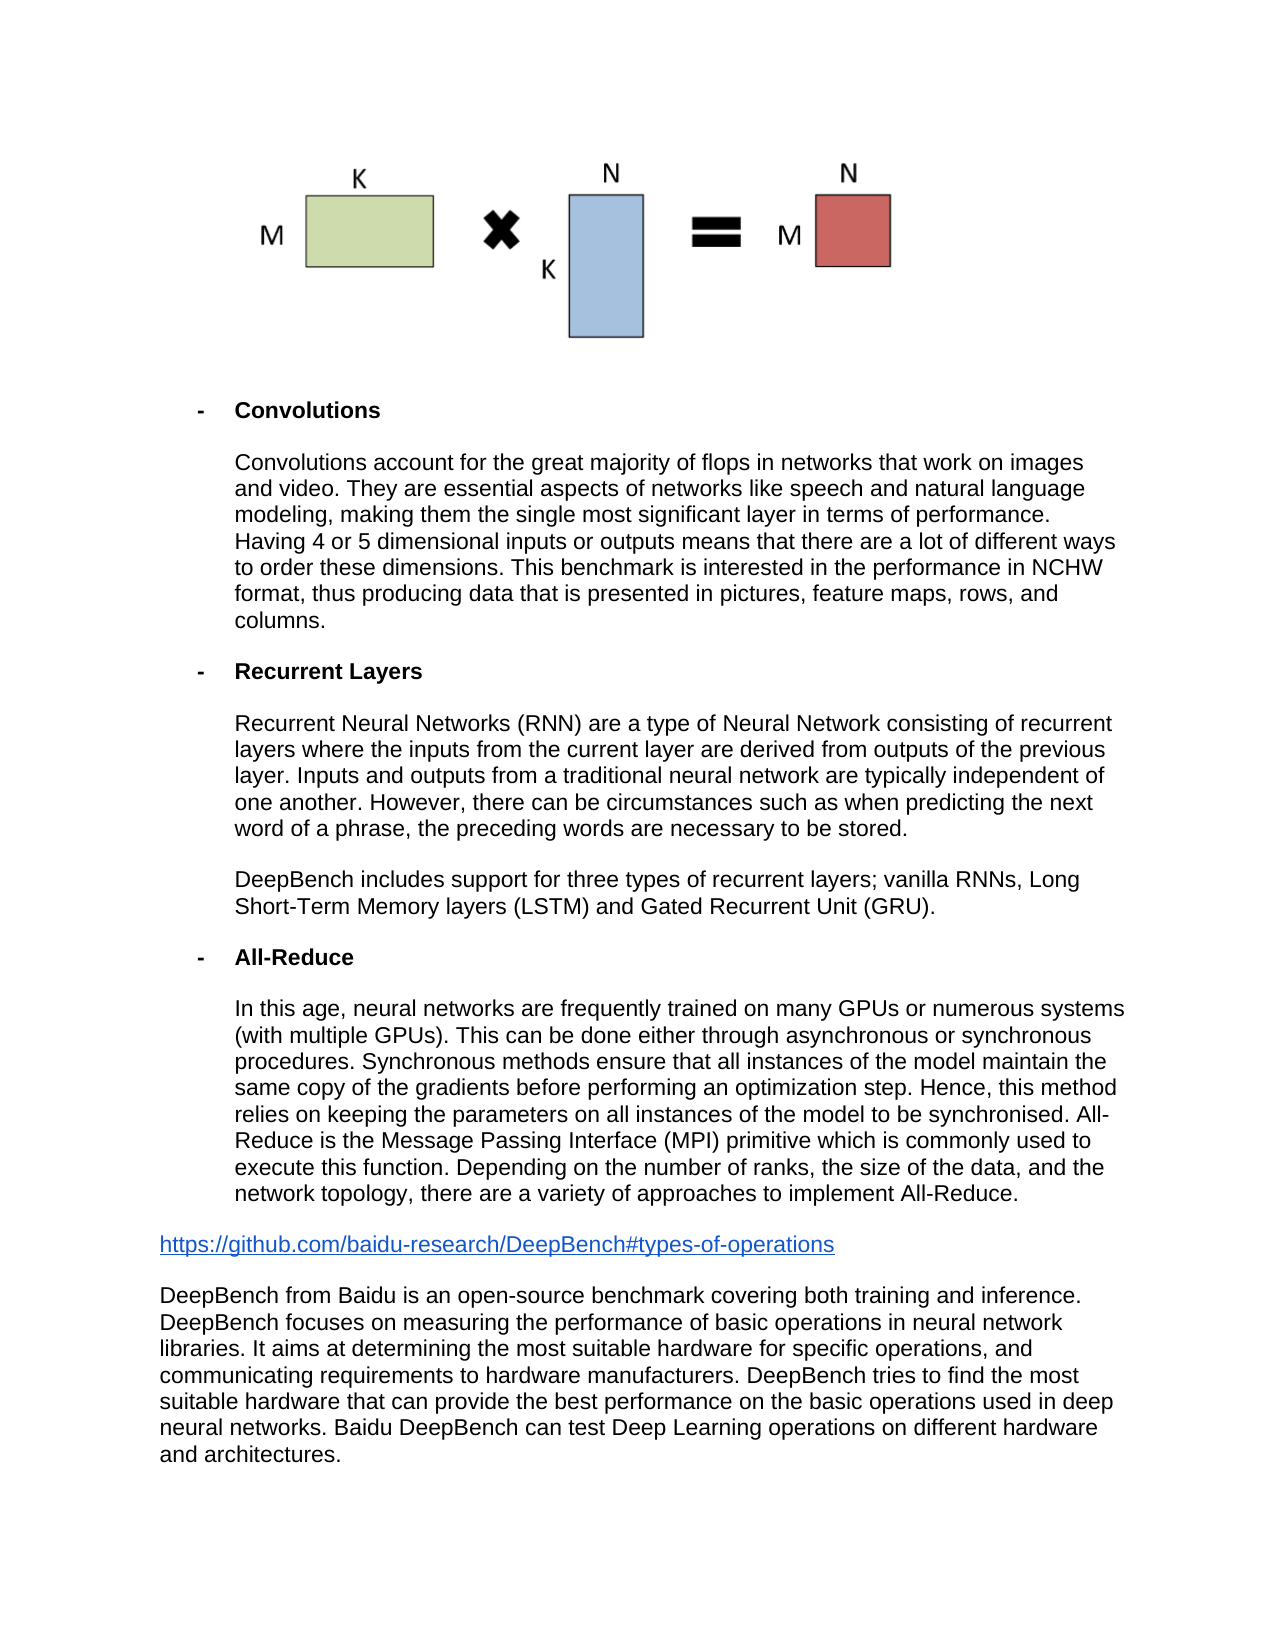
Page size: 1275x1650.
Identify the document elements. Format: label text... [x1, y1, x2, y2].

list Convolutions [197, 397, 1125, 424]
text In this age, neural networks are frequently trained on many GPUs or numerous systems (with multiple GPUs). This can be done either through asynchronous or synchronous procedures. Synchronous methods ensure that all instances of the model maintain the same copy of the gradients before performing an optimization step. Hence, this method relies on keeping the parameters on all instances of the model to be synchronised. All-Reduce is the Message Passing Interface (MPI) primitive which is commonly used to execute this function. Depending on the number of ranks, the size of the data, and the network topology, there are a variety of approaches to implement All-Reduce. [234, 995, 1125, 1206]
list Recurrent Layers [197, 658, 1125, 684]
text Convolutions account for the great majority of flops in networks that work on images and video. They are essential aspects of networks like speech and natural language modeling, making them the single most significant layer in terms of performance. Having 4 or 5 dimensional inputs or outputs means that there are a lot of different ways to order these dimensions. This benchmark is interested in the performance in NCHW format, thus producing data that is presented in pictures, feature maps, rows, and columns. [234, 449, 1125, 633]
text DeepBench from Baidu is an open-source benchmark covering both training and inference. DeepBench focuses on measuring the performance of basic operations in neural network libraries. It aims at determining the most suitable hardware for specific operations, and communicating requirements to hardware manufacturers. DeepBench tries to find the most suitable hardware that can provide the best performance on the basic operations used in deep neural networks. Baidu DeepBench can test Deep Learning operations on different hardware and architectures. [159, 1282, 1125, 1467]
text Recurrent Neural Networks (RNN) are a type of Neural Network consisting of recurrent layers where the inputs from the current layer are derived from outputs of the previous layer. Inputs and outputs from a traditional neural network are typically independent of one another. However, there can be circumstances such as when predicting the next word of a phrase, the preceding words are necessary to be stored. [234, 709, 1125, 841]
text https://github.com/baidu-research/DeepBench#types-of-operations [159, 1231, 1125, 1257]
list All-Reduce [197, 944, 1125, 970]
text DeepBench includes support for three types of recurrent layers; vanilla RNNs, Long Short-Term Memory layers (LSTM) and Gated Recurrent Unit (GRU). [234, 866, 1125, 919]
picture [234, 150, 958, 373]
